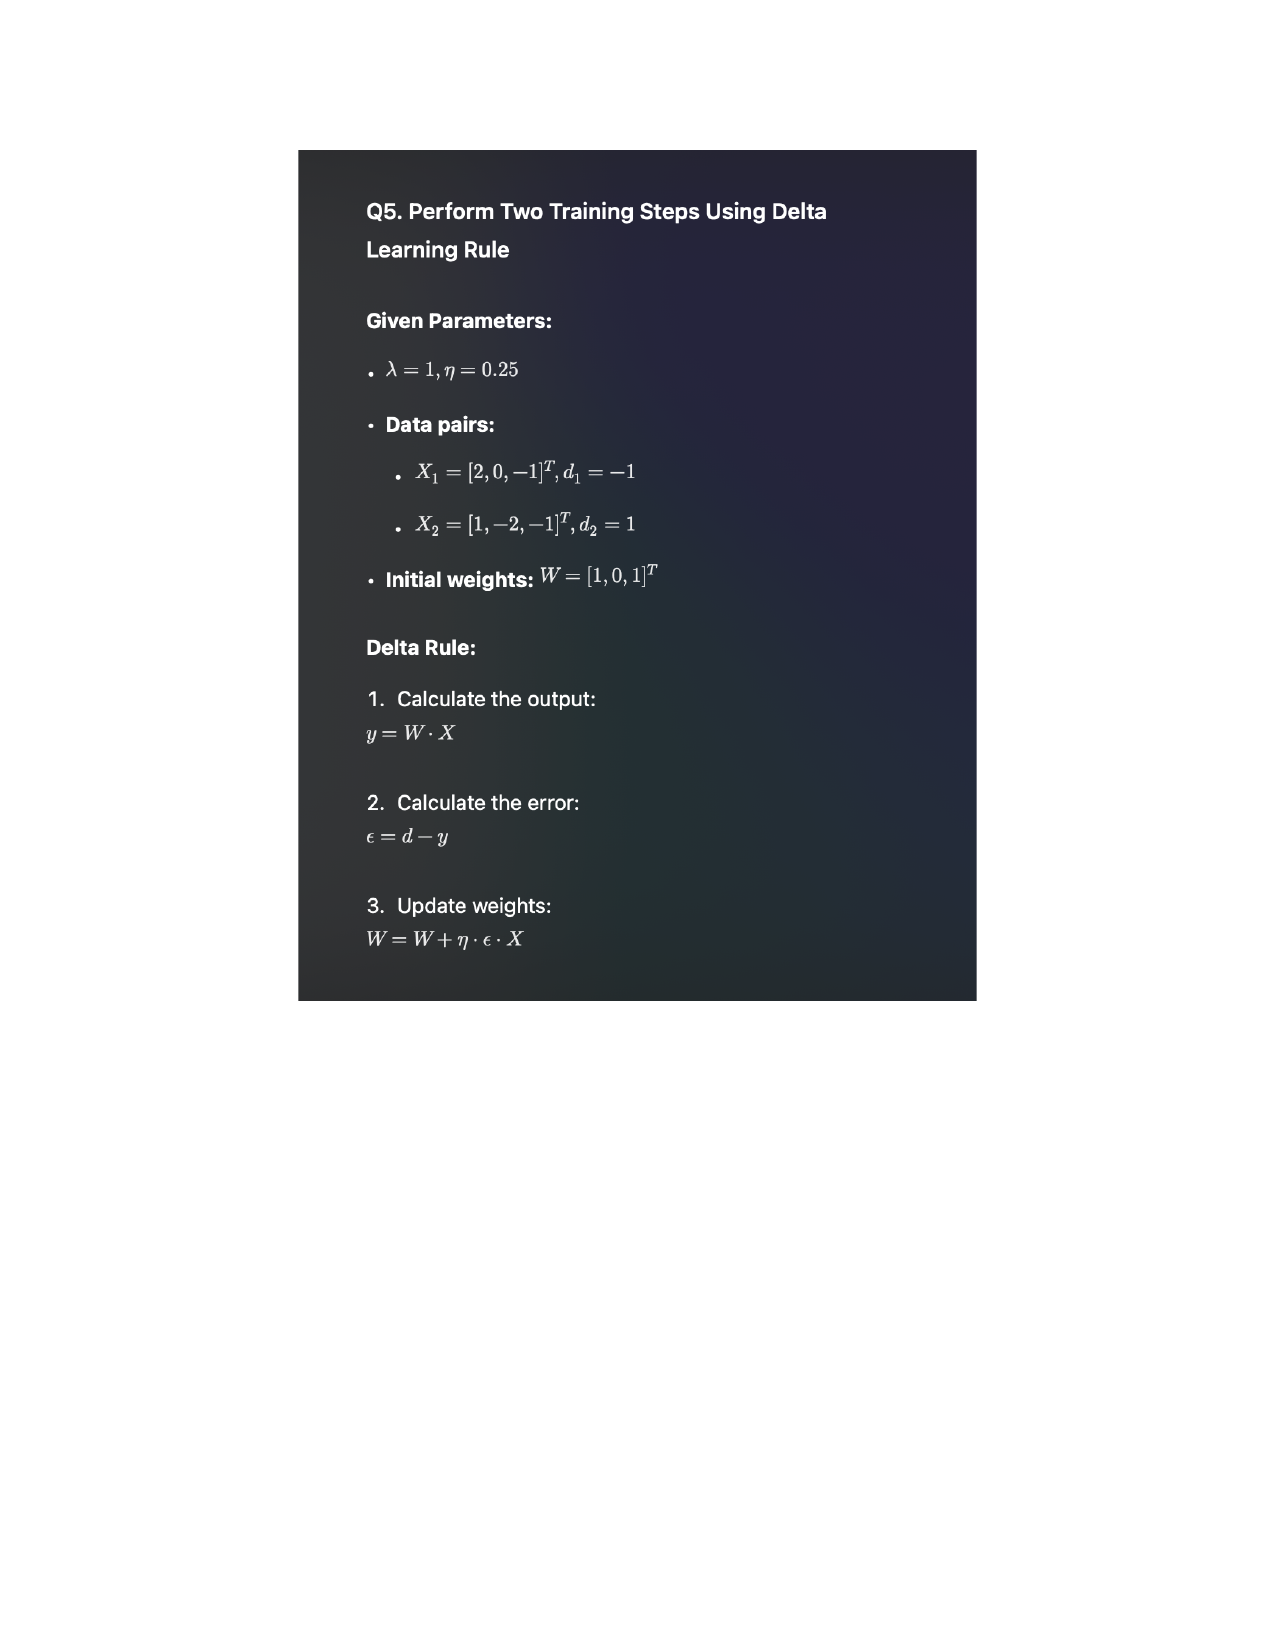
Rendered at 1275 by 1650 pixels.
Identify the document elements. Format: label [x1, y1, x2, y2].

picture [298, 150, 977, 1001]
